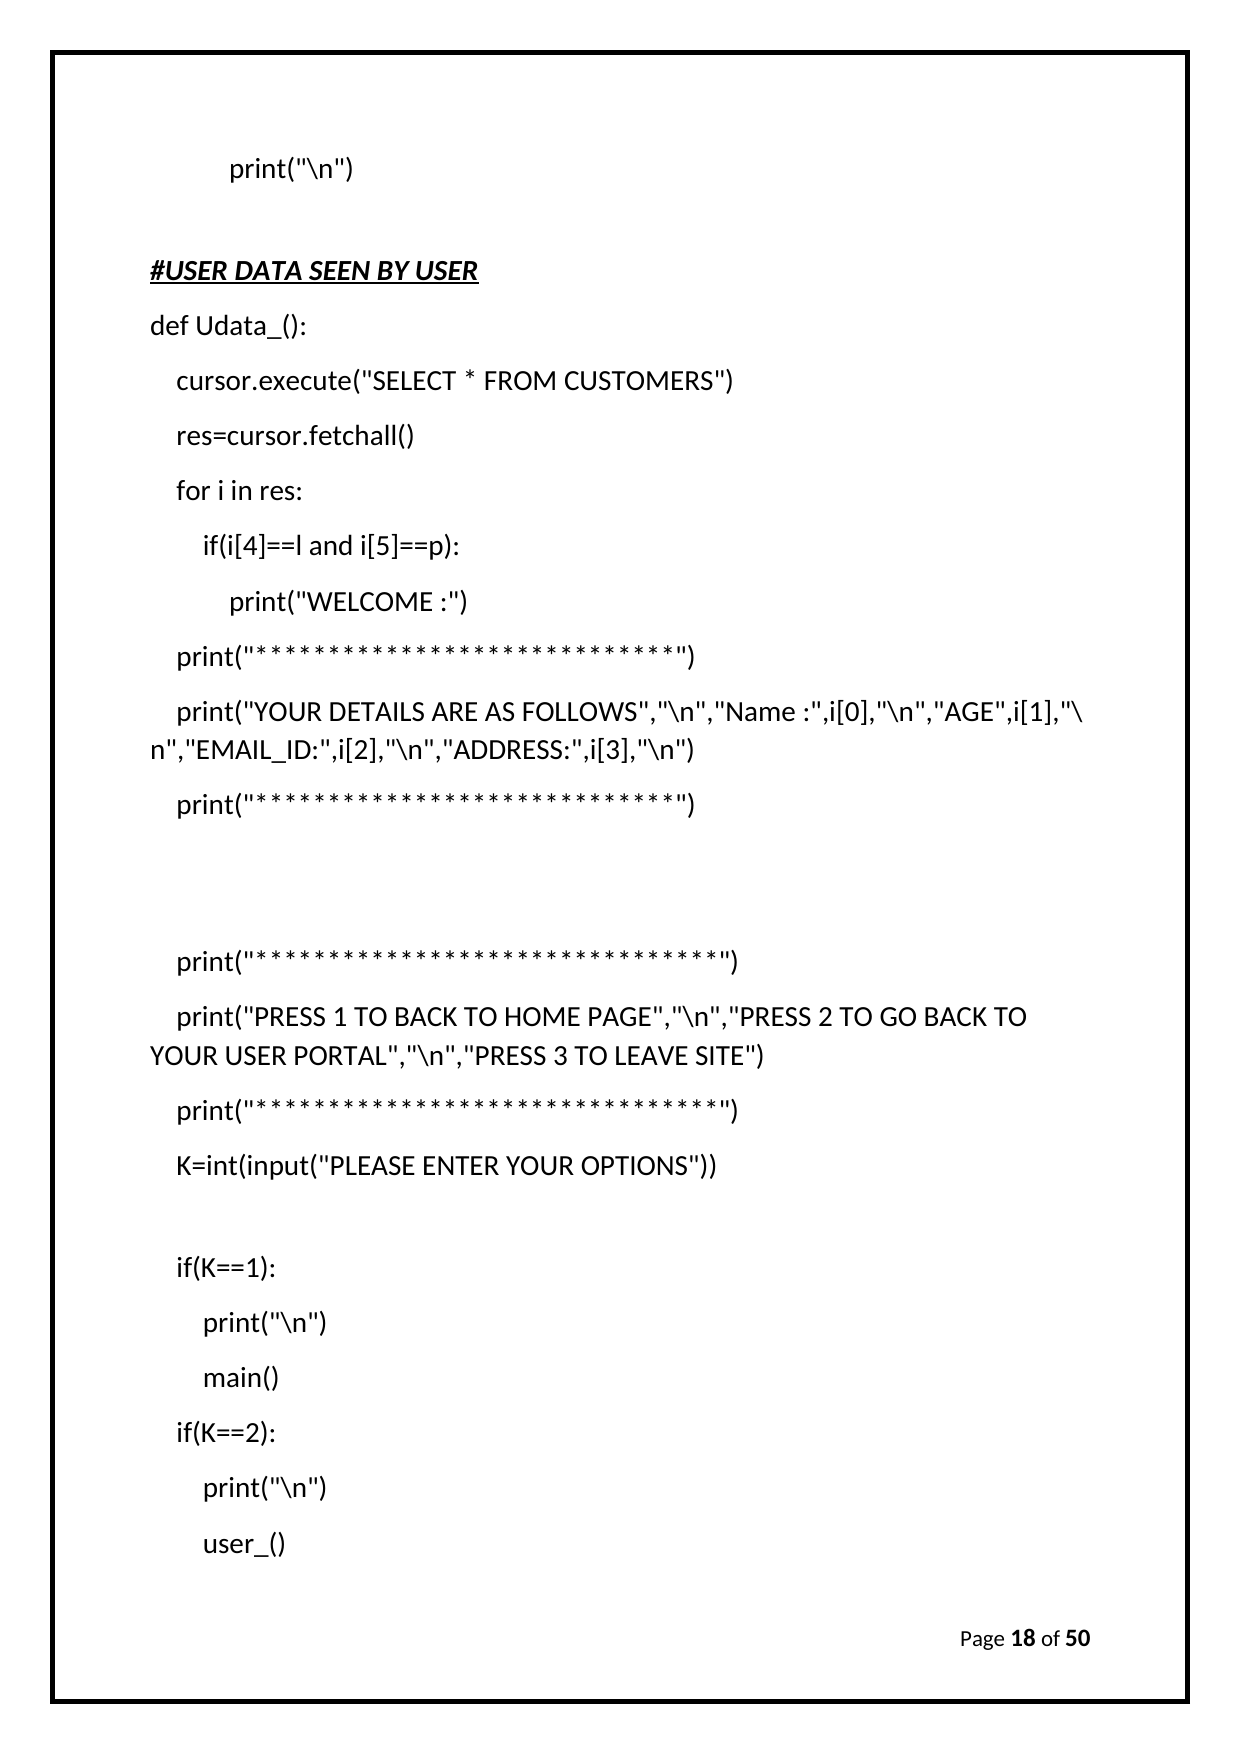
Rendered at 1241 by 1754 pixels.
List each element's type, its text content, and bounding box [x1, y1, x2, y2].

text K=int(input("PLEASE ENTER YOUR OPTIONS")) [150, 1147, 1090, 1183]
text print("*****************************") [150, 638, 1090, 673]
text print("YOUR DETAILS ARE AS FOLLOWS","\n","Name :",i[0],"\n","AGE",i[1],"\n","EMAIL_ID:",i[2],"\n","ADDRESS:",i[3],"\n") [150, 693, 1090, 767]
text print("\n") [150, 1469, 1090, 1505]
text print("********************************") [150, 1092, 1090, 1128]
text if(K==1): [150, 1249, 1090, 1285]
text user_() [150, 1525, 1090, 1560]
text def Udata_(): [150, 307, 1090, 343]
text if(i[4]==l and i[5]==p): [150, 527, 1090, 563]
text print("PRESS 1 TO BACK TO HOME PAGE","\n","PRESS 2 TO GO BACK TO YOUR USER PORTAL","\n","PRESS 3 TO LEAVE SITE") [150, 998, 1090, 1073]
text print("********************************") [150, 943, 1090, 979]
text if(K==2): [150, 1414, 1090, 1450]
text print("\n") [150, 1304, 1090, 1340]
text print("\n") [150, 150, 1090, 186]
text cursor.execute("SELECT * FROM CUSTOMERS") [150, 362, 1090, 398]
text res=cursor.fetchall() [150, 417, 1090, 453]
text print("*****************************") [150, 786, 1090, 822]
text print("WELCOME :") [150, 583, 1090, 618]
text #USER DATA SEEN BY USER [150, 252, 1090, 288]
text main() [150, 1359, 1090, 1395]
text for i in res: [150, 472, 1090, 508]
